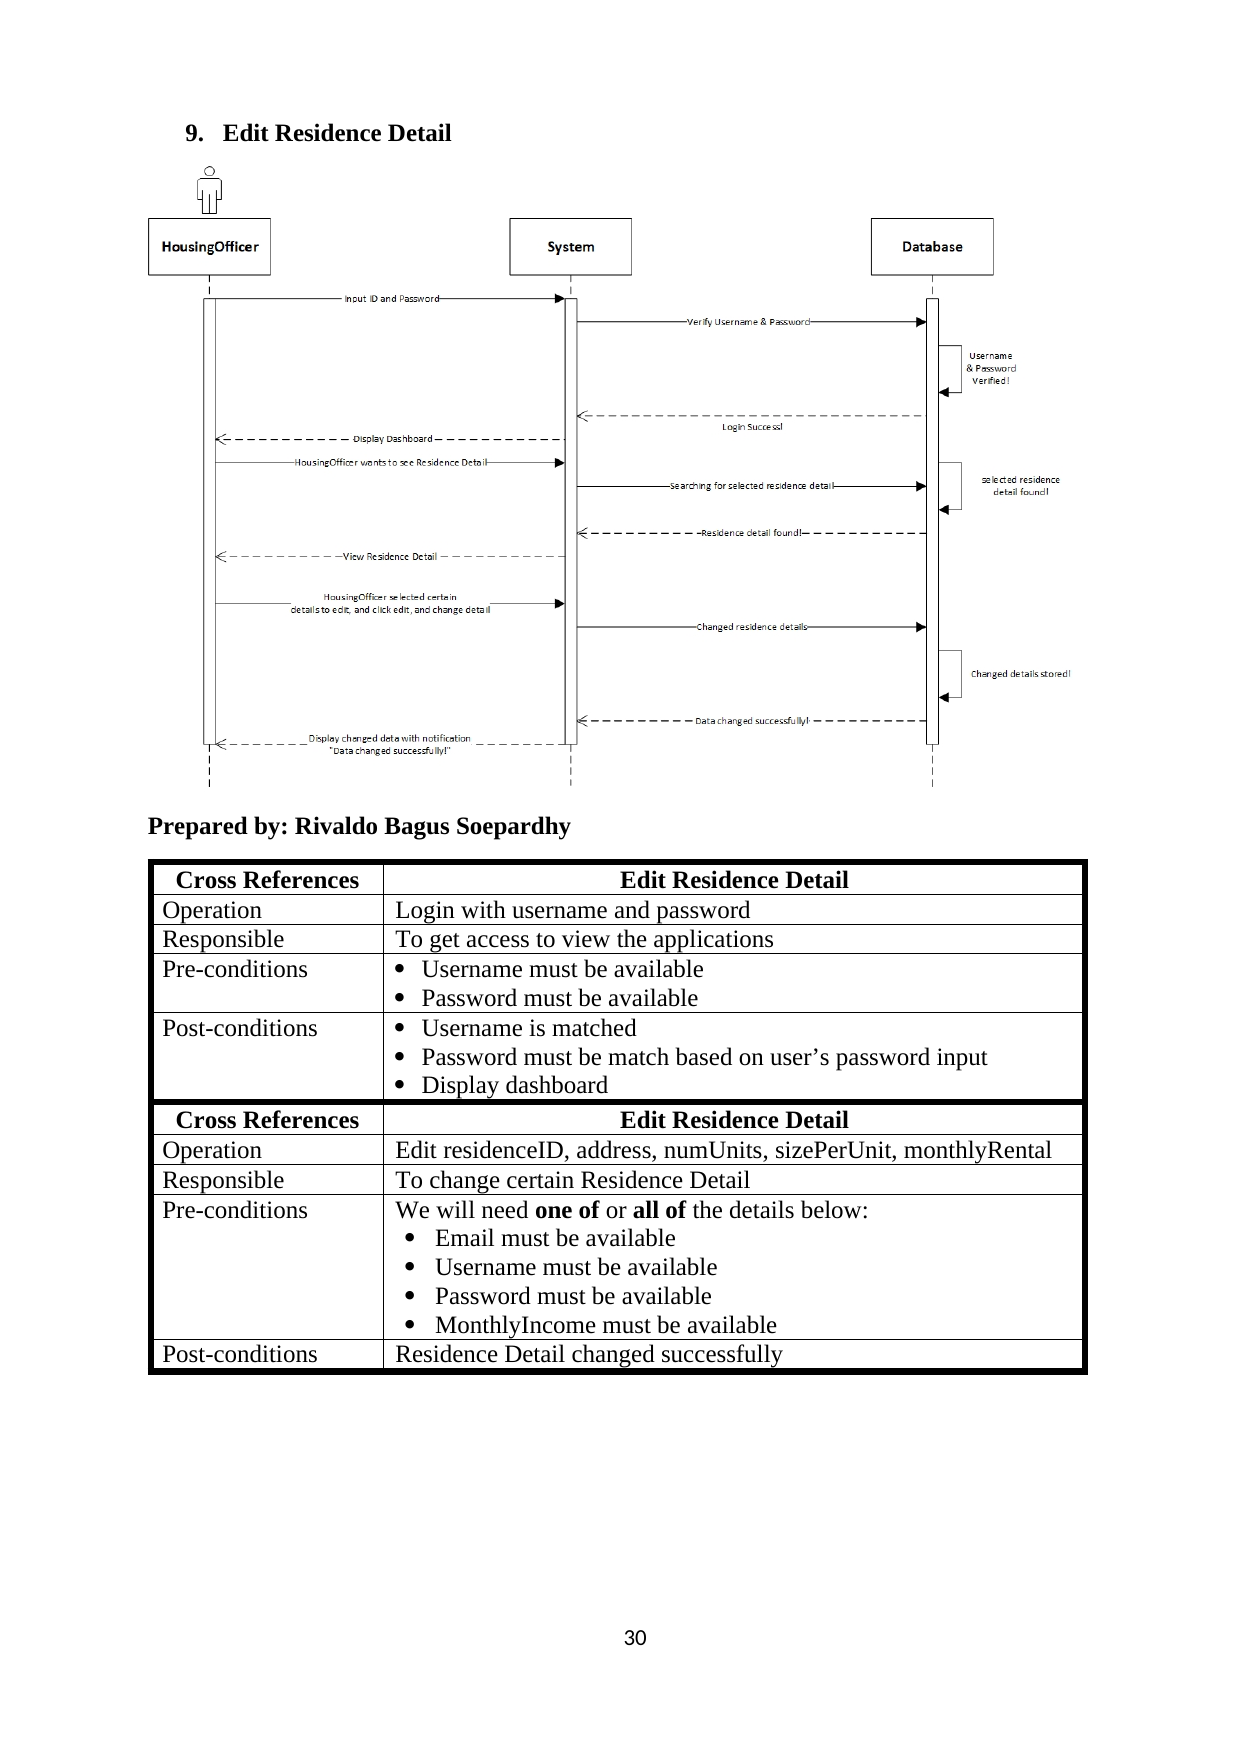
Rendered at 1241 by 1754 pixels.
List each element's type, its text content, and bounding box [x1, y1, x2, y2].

table_cell Post-conditions [154, 1013, 383, 1099]
table_cell Responsible [154, 925, 383, 953]
table_header Cross References [154, 865, 383, 894]
picture [147, 165, 1077, 792]
table_cell Post-conditions [154, 1340, 383, 1368]
text Prepared by: Rivaldo Bagus Soepardhy [148, 811, 1122, 840]
table_cell To get access to view the applications [384, 925, 1082, 953]
table_cell Operation [154, 895, 383, 923]
table_cell Edit Residence Detail [384, 1105, 1082, 1134]
table_cell Pre-conditions [154, 954, 383, 1012]
table_cell Edit residenceID, address, numUnits, sizePerUnit, monthlyRental [384, 1135, 1082, 1164]
table_cell Pre-conditions [154, 1195, 383, 1338]
table_header Edit Residence Detail [384, 865, 1082, 894]
table_cell Cross References [154, 1105, 383, 1134]
table_cell Residence Detail changed successfully [384, 1340, 1082, 1368]
list Edit Residence Detail [185, 118, 1122, 147]
table_cell We will need one of or all of the details below: Email must be available Username must be available Password must be available MonthlyIncome must be available [384, 1195, 1082, 1338]
table_cell Username must be available Password must be available [384, 954, 1082, 1012]
table_cell Username is matched Password must be match based on user’s password input Display dashboard [384, 1013, 1082, 1099]
table_cell Responsible [154, 1165, 383, 1194]
table_cell Login with username and password [384, 895, 1082, 923]
table_cell Operation [154, 1135, 383, 1164]
table_cell To change certain Residence Detail [384, 1165, 1082, 1194]
